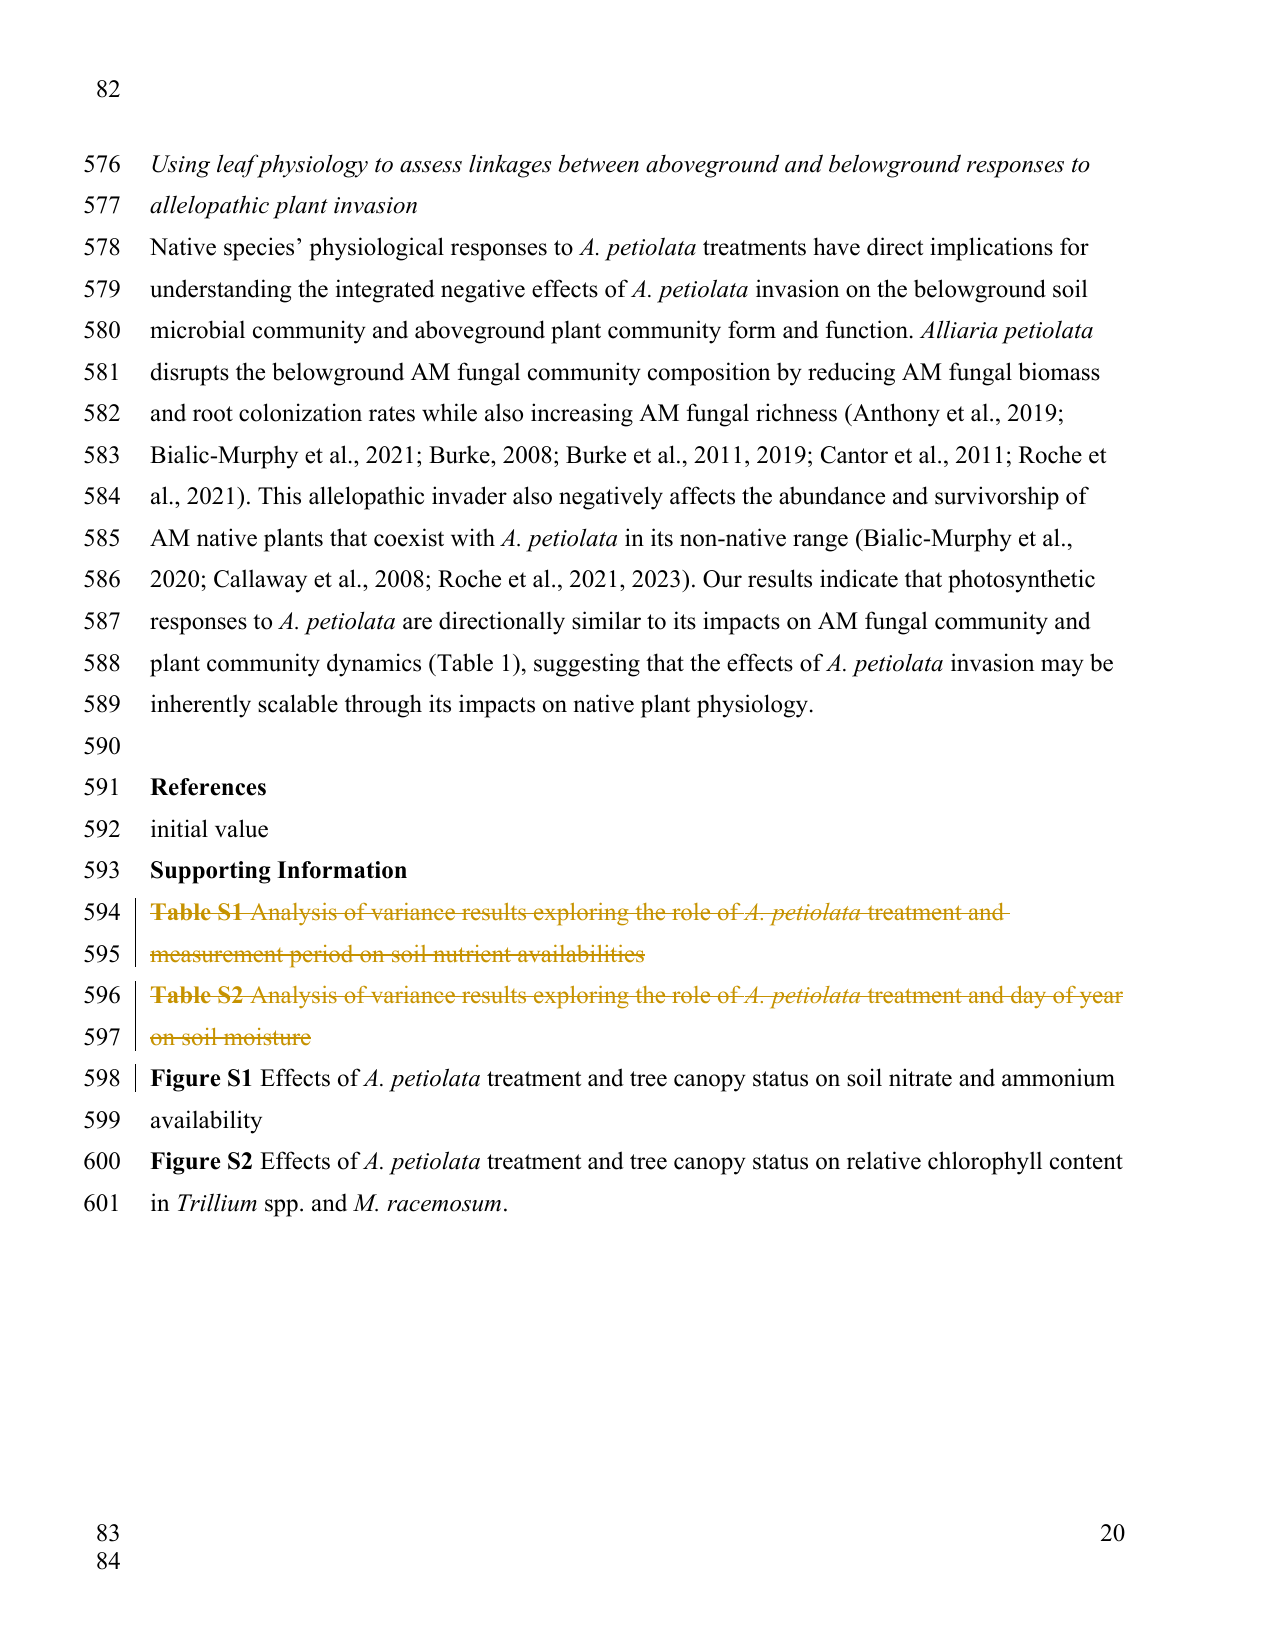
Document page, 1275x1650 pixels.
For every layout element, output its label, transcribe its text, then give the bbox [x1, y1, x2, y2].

text Figure S1 Effects of A. petiolata treatment and tree canopy status on soil nitrate and ammonium availability [150, 1064, 1125, 1134]
text Native species’ physiological responses to A. petiolata treatments have direct implications for understanding the integrated negative effects of A. petiolata invasion on the belowground soil microbial community and aboveground plant community form and function. Alliaria petiolata disrupts the belowground AM fungal community composition by reducing AM fungal biomass and root colonization rates while also increasing AM fungal richness . This allelopathic invader also negatively affects the abundance and survivorship of AM native plants that coexist with A. petiolata in its non-native range . Our results indicate that photosynthetic responses to A. petiolata are directionally similar to its impacts on AM fungal community and plant community dynamics (Table 1), suggesting that the effects of A. petiolata invasion may be inherently scalable through its impacts on native plant physiology. [150, 233, 1125, 718]
text Figure S2 Effects of A. petiolata treatment and tree canopy status on relative chlorophyll content in Trillium spp. and M. racemosum. [150, 1147, 1125, 1217]
text Supporting Information [150, 857, 1125, 884]
text References [150, 773, 1125, 801]
text Using leaf physiology to assess linkages between aboveground and belowground responses to allelopathic plant invasion [150, 150, 1125, 219]
